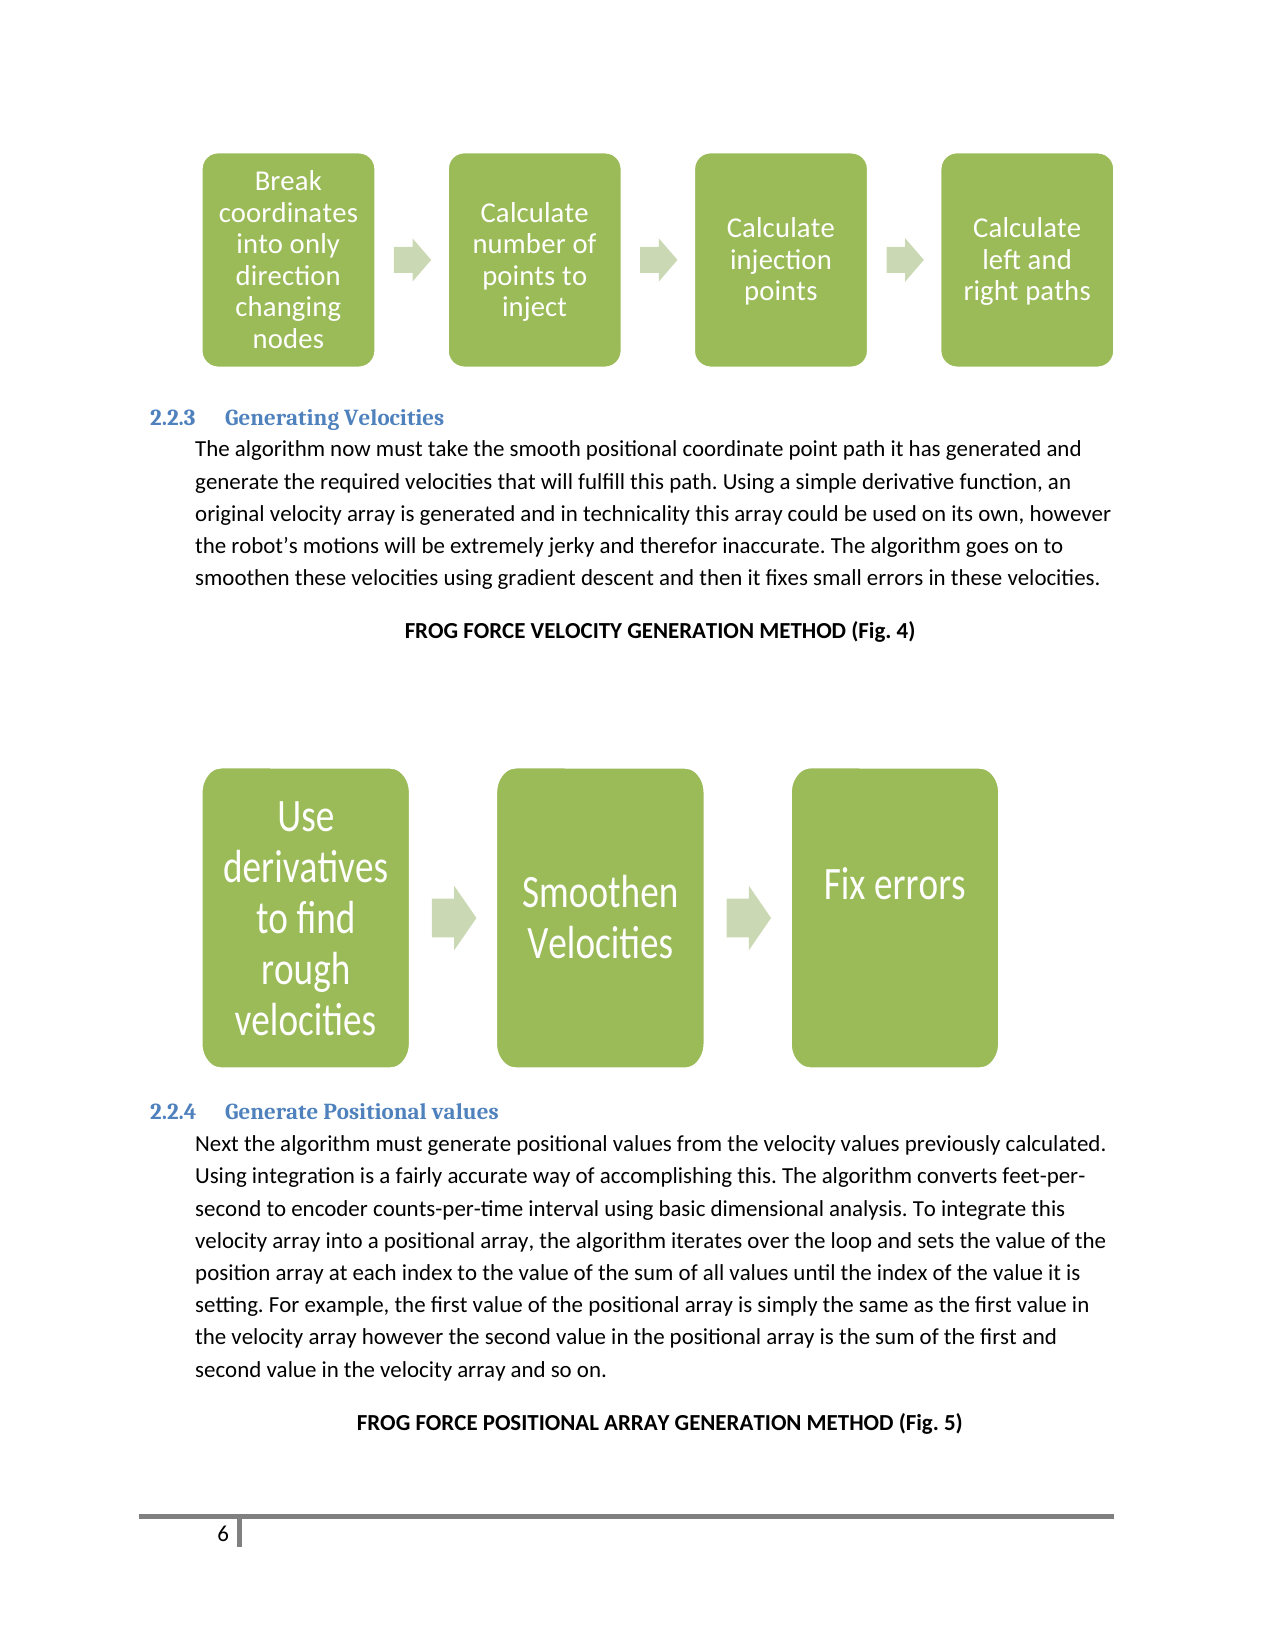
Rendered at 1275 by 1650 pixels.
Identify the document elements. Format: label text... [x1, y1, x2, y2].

text The algorithm now must take the smooth positional coordinate point path it has generated and generate the required velocities that will fulfill this path. Using a simple derivative function, an original velocity array is generated and in technicality this array could be used on its own, however the robot’s motions will be extremely jerky and therefor inaccurate. The algorithm goes on to smoothen these velocities using gradient descent and then it fixes small errors in these velocities. [195, 434, 1125, 591]
text FROG FORCE POSITIONAL ARRAY GENERATION METHOD (Fig. 5) [195, 1408, 1125, 1436]
subtitle Generate Positional values [150, 1099, 1125, 1126]
text FROG FORCE VELOCITY GENERATION METHOD (Fig. 4) [195, 616, 1125, 644]
text Next the algorithm must generate positional values from the velocity values previously calculated. Using integration is a fairly accurate way of accomplishing this. The algorithm converts feet-per- second to encoder counts-per-time interval using basic dimensional analysis. To integrate this velocity array into a positional array, the algorithm iterates over the loop and sets the value of the position array at each index to the value of the sum of all values until the index of the value it is setting. For example, the first value of the positional array is simply the same as the first value in the velocity array however the second value in the positional array is the sum of the first and second value in the velocity array and so on. [195, 1129, 1125, 1383]
subtitle Generating Velocities [150, 404, 1125, 431]
